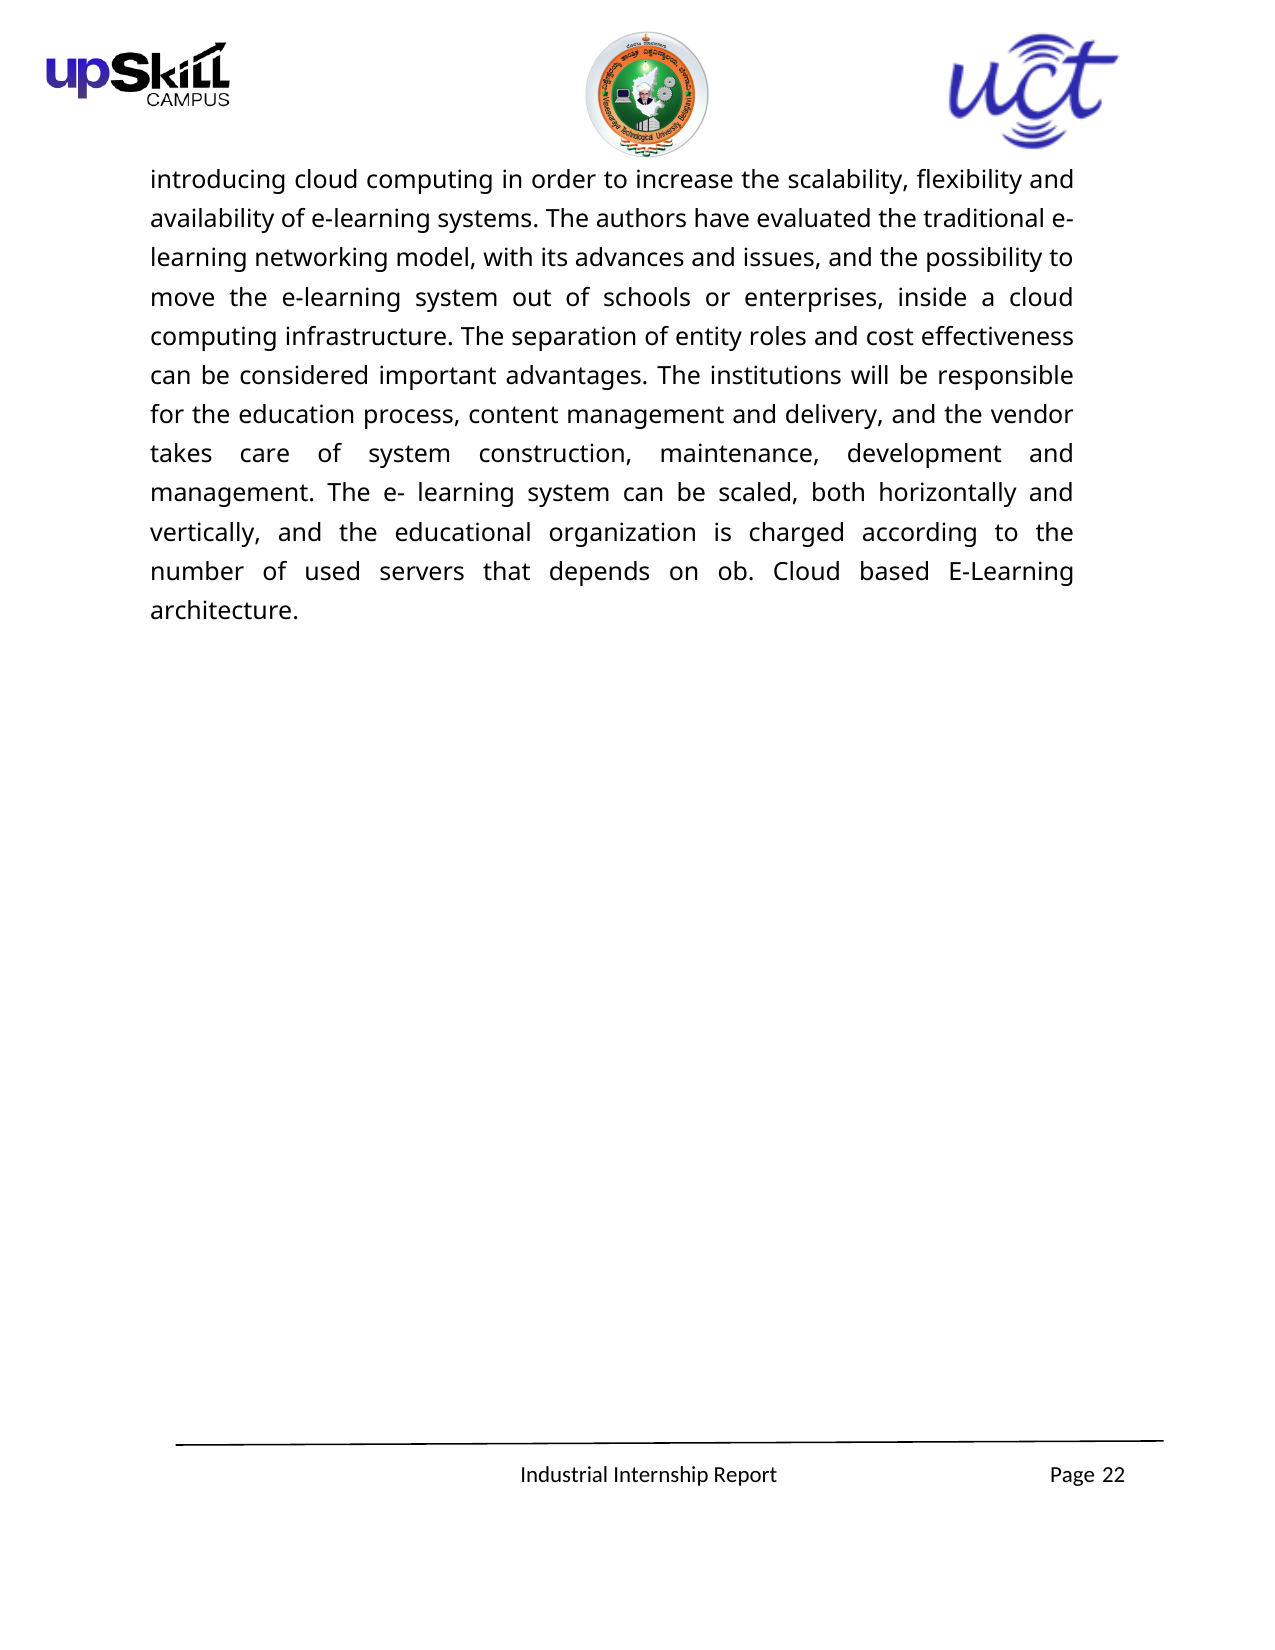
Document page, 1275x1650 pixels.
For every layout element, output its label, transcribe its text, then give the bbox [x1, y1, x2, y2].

picture [15, 30, 261, 110]
picture [946, 25, 1125, 151]
picture [582, 30, 712, 159]
